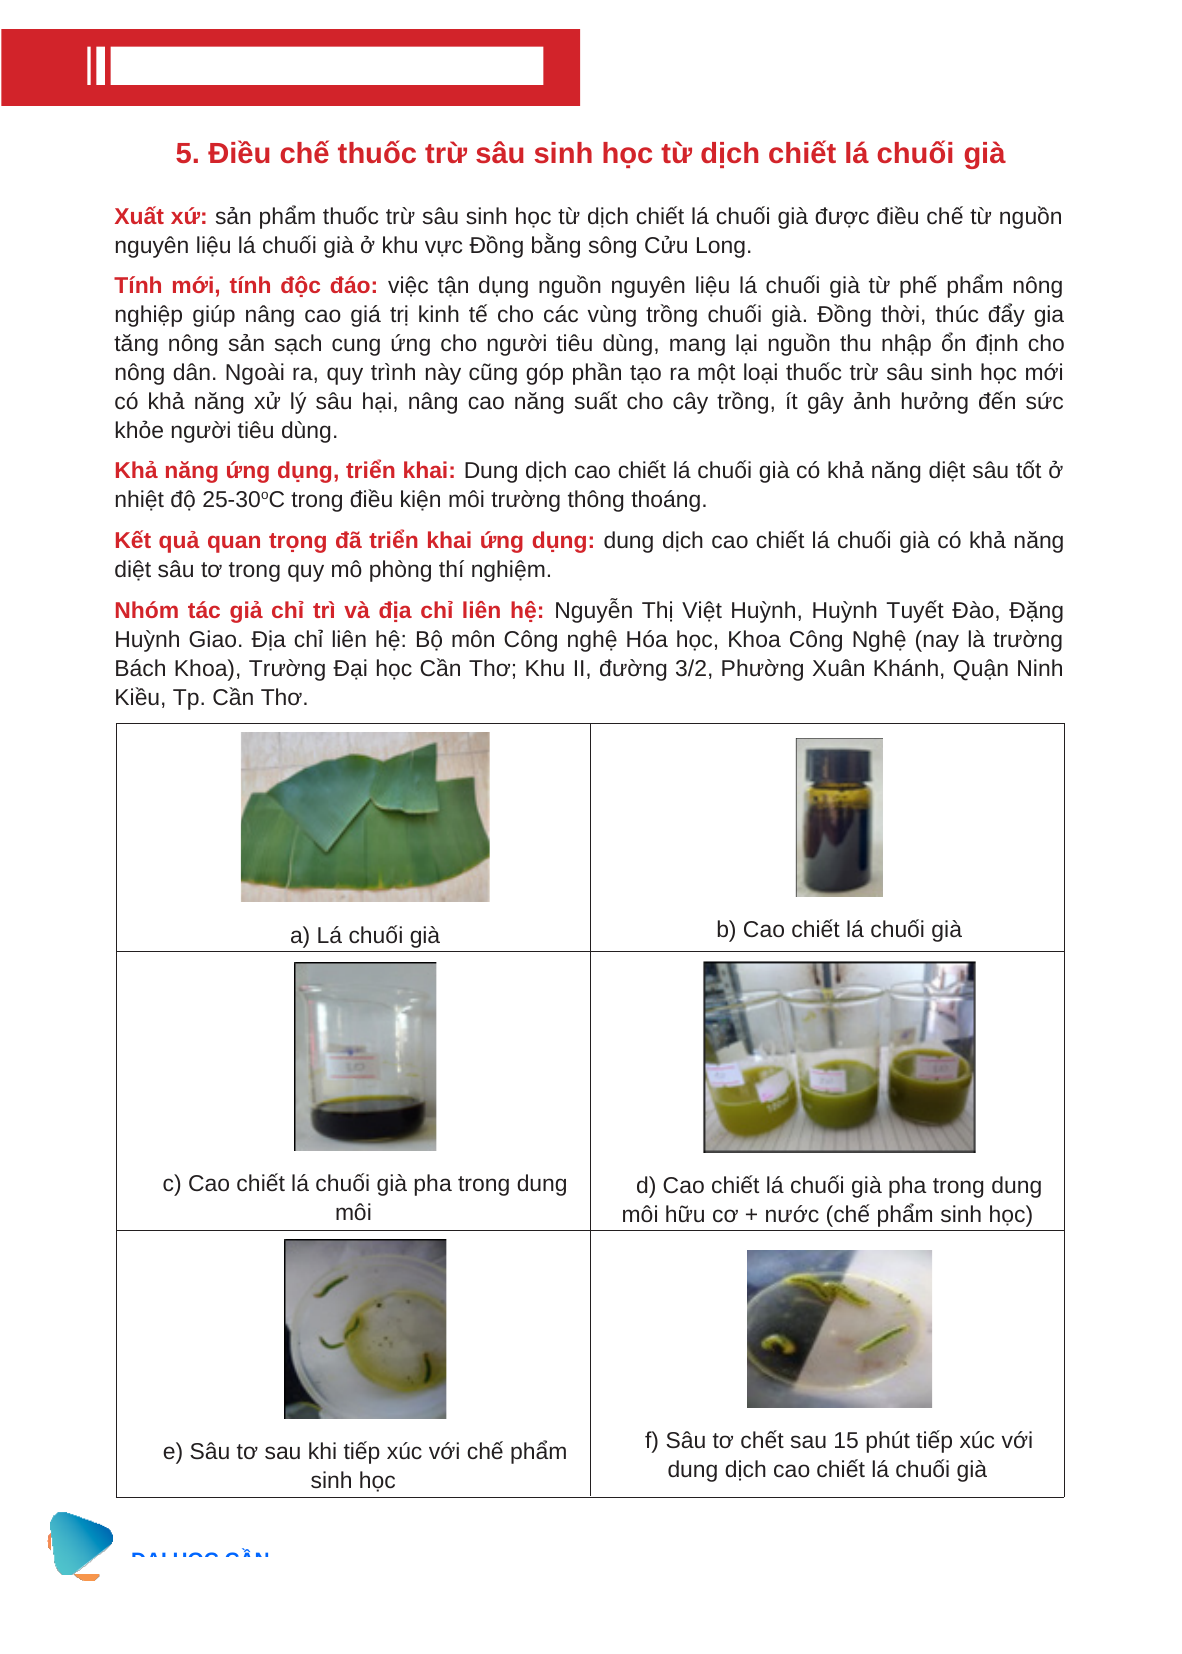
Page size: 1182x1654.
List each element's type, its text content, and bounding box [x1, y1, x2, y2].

table_cell d) Cao chiết lá chuối già pha trong dung môi hữu cơ + nước (chế phẩm sinh học) [591, 952, 1064, 1230]
table_cell e) Sâu tơ sau khi tiếp xúc với chế phẩm sinh học [117, 1231, 590, 1496]
picture [747, 1250, 933, 1408]
table_header a) Lá chuối già [117, 724, 590, 951]
text Tính mới, tính độc đáo: việc tận dụng nguồn nguyên liệu lá chuối già từ phế phẩm nông nghiệp giúp nâng cao giá trị kinh tế cho các vùng trồng chuối già. Đồng thời, thúc đẩy gia tăng nông sản sạch cung ứng cho người tiêu dùng, mang lại nguồn thu nhập ổn định cho nông dân. Ngoài ra, quy trình này cũng góp phần tạo ra một loại thuốc trừ sâu sinh học mới có khả năng xử lý sâu hại, nâng cao năng suất cho cây trồng, ít gây ảnh hưởng đến sức khỏe người tiêu dùng. [114, 272, 1065, 444]
text Xuất xứ: sản phẩm thuốc trừ sâu sinh học từ dịch chiết lá chuối già được điều chế từ nguồn nguyên liệu lá chuối già ở khu vực Đồng bằng sông Cửu Long. [114, 203, 1065, 258]
text Khả năng ứng dụng, triển khai: Dung dịch cao chiết lá chuối già có khả năng diệt sâu tốt ở nhiệt độ 25-30oC trong điều kiện môi trường thông thoáng. [114, 457, 1065, 513]
picture [294, 962, 437, 1151]
picture [240, 732, 490, 902]
table_header b) Cao chiết lá chuối già [591, 724, 1064, 951]
picture [795, 738, 883, 897]
picture [702, 960, 976, 1153]
subtitle Điều chế thuốc trừ sâu sinh học từ dịch chiết lá chuối già [175, 136, 1175, 170]
table_cell f) Sâu tơ chết sau 15 phút tiếp xúc với dung dịch cao chiết lá chuối già [591, 1231, 1064, 1496]
picture [47, 1510, 113, 1581]
picture [284, 1239, 447, 1419]
table_cell c) Cao chiết lá chuối già pha trong dung môi [117, 952, 590, 1230]
text Nhóm tác giả chỉ trì và địa chỉ liên hệ: Nguyễn Thị Việt Huỳnh, Huỳnh Tuyết Đào, Đặng Huỳnh Giao. Địa chỉ liên hệ: Bộ môn Công nghệ Hóa học, Khoa Công Nghệ (nay là trường Bách Khoa), Trường Đại học Cần Thơ; Khu II, đường 3/2, Phường Xuân Khánh, Quận Ninh Kiều, Tp. Cần Thơ. [114, 597, 1065, 710]
text Kết quả quan trọng đã triển khai ứng dụng: dung dịch cao chiết lá chuối già có khả năng diệt sâu tơ trong quy mô phòng thí nghiệm. [114, 527, 1065, 582]
